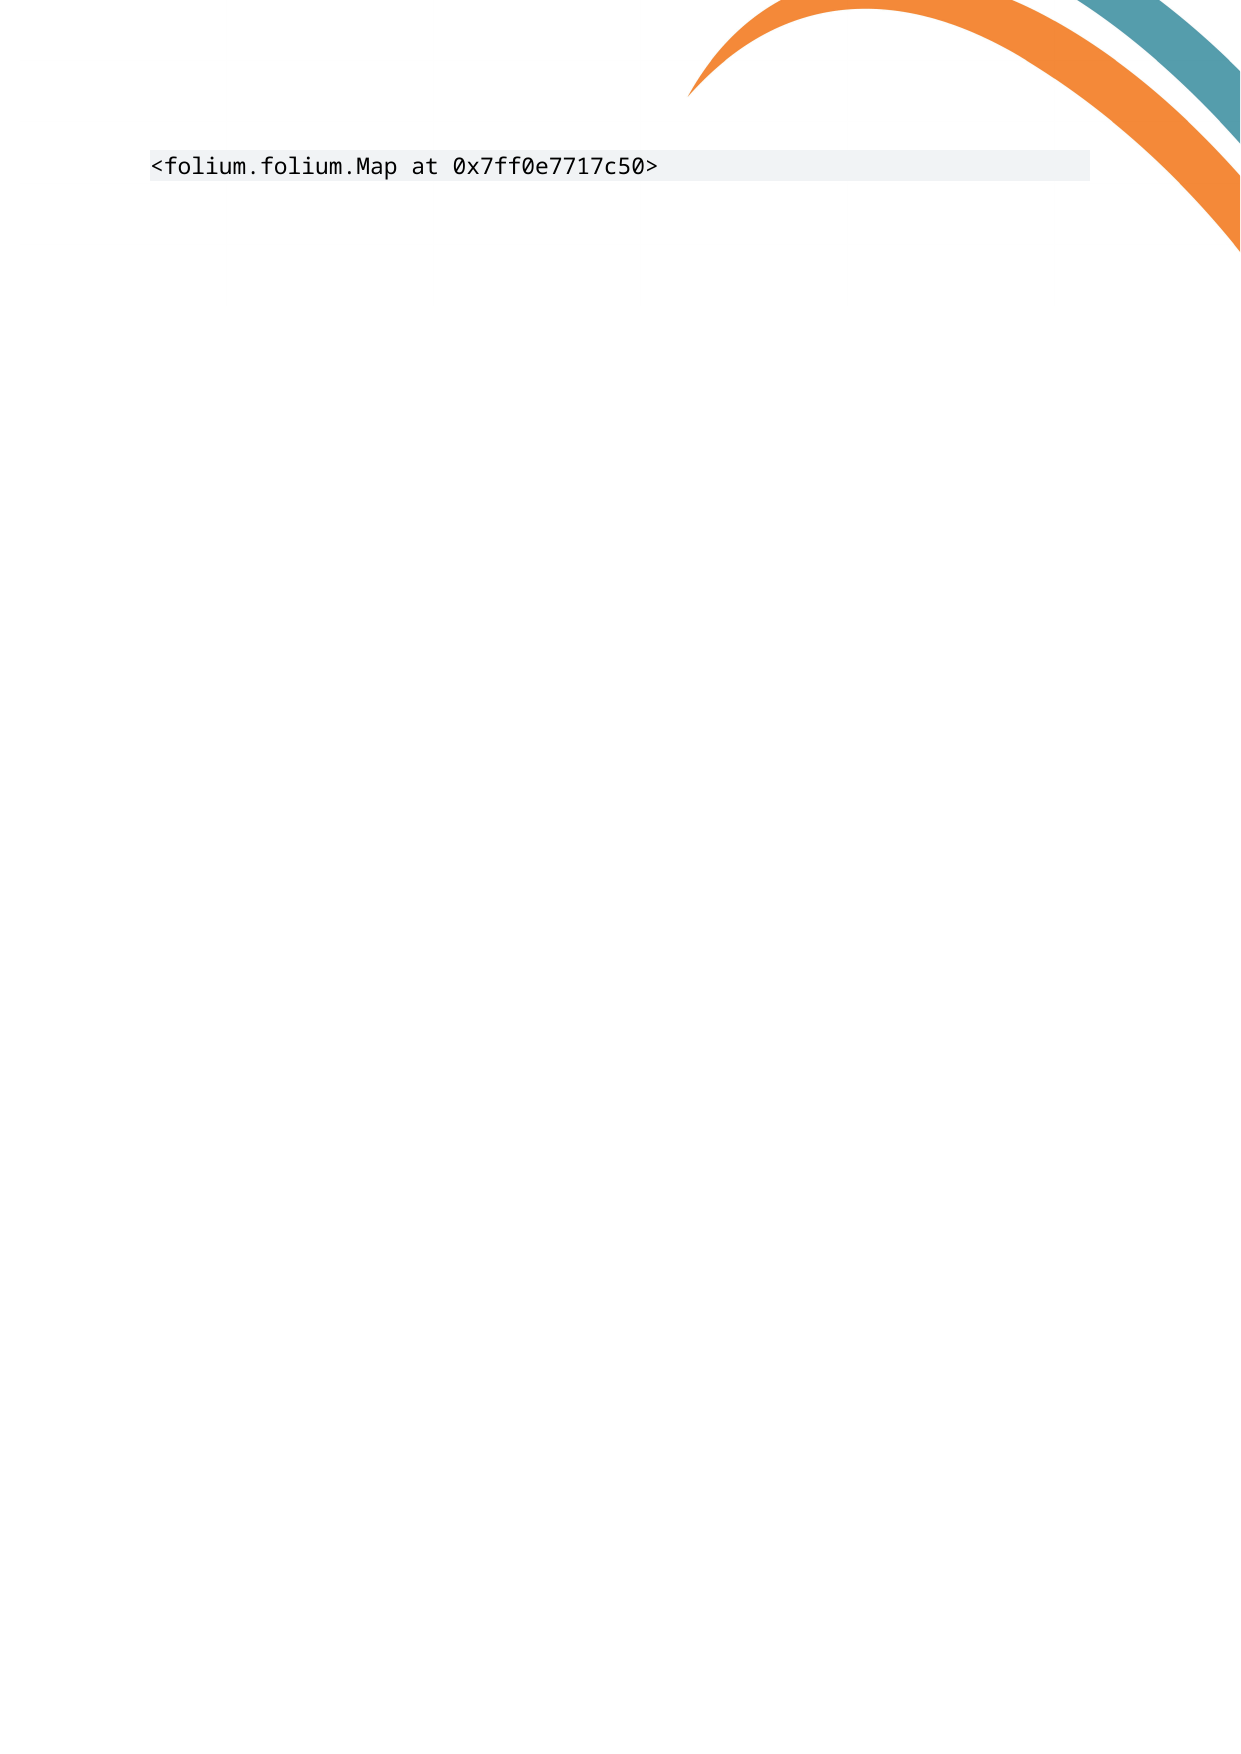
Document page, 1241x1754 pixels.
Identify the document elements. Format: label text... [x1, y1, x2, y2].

picture [19, 0, 1241, 306]
text <folium.folium.Map at 0x7ff0e7717c50> [150, 150, 1090, 181]
